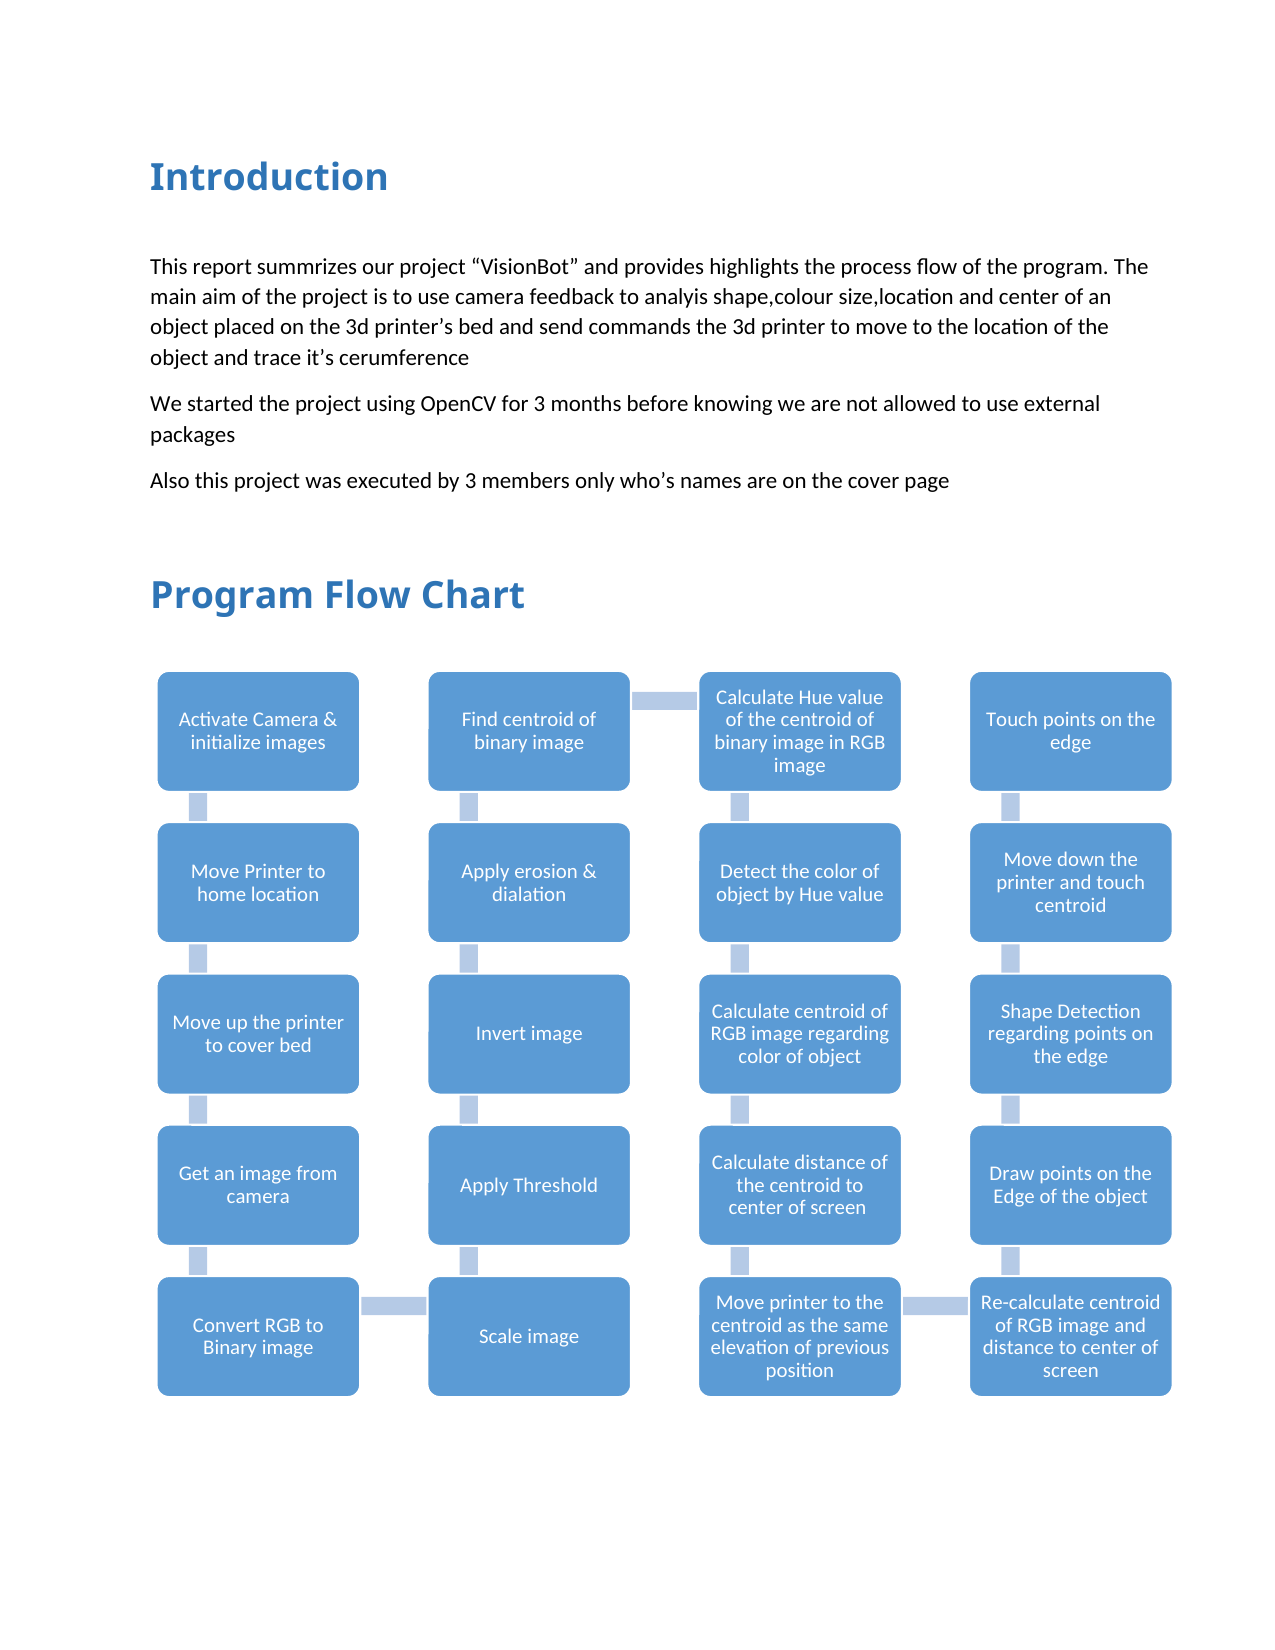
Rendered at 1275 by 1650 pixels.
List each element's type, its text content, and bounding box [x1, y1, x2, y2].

subtitle Program Flow Chart [150, 569, 1167, 620]
text We started the project using OpenCV for 3 months before knowing we are not allowed to use external packages [150, 389, 1167, 448]
text This report summrizes our project “VisionBot” and provides highlights the process flow of the program. The main aim of the project is to use camera feedback to analyis shape,colour size,location and center of an object placed on the 3d printer’s bed and send commands the 3d printer to move to the location of the object and trace it’s cerumference [150, 252, 1167, 371]
text Also this project was executed by 3 members only who’s names are on the cover page [150, 467, 1167, 494]
subtitle Introduction [150, 150, 1167, 201]
